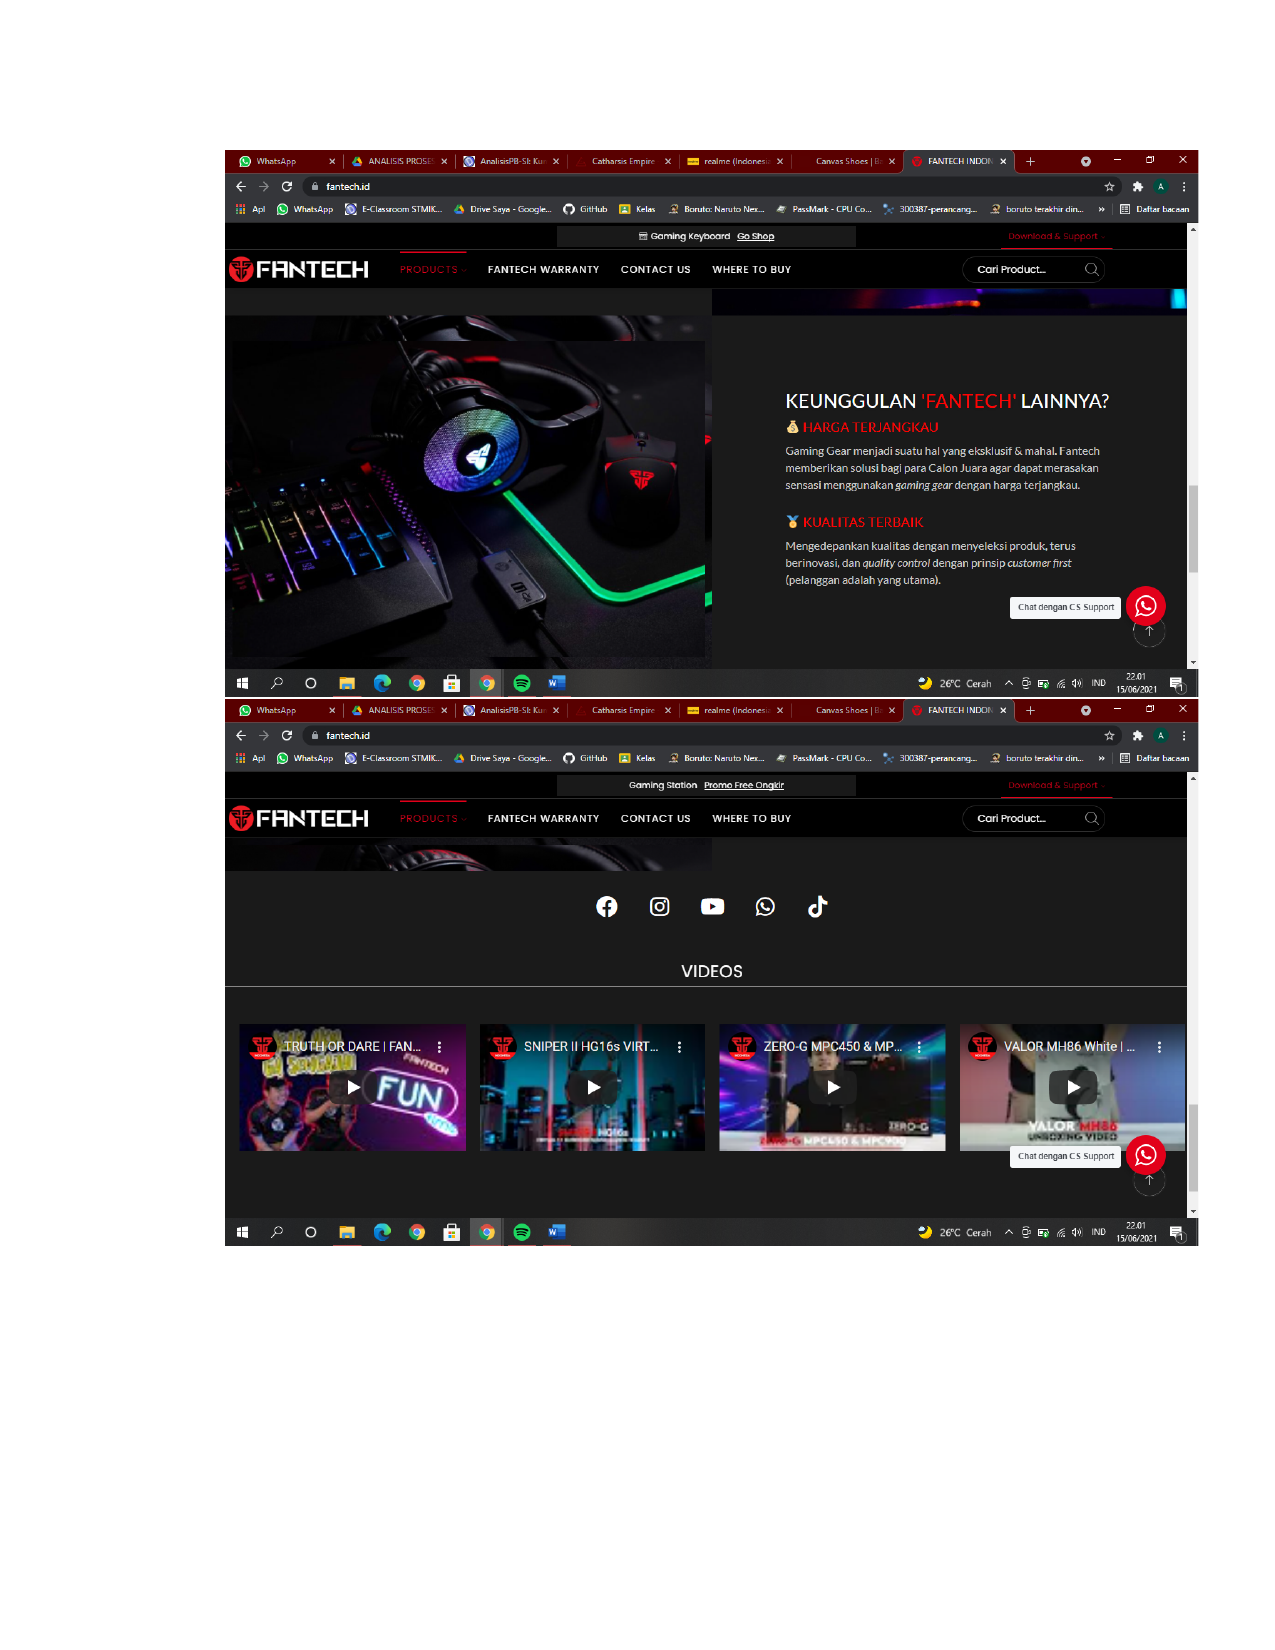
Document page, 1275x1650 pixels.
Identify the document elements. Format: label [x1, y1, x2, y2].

picture [225, 699, 1199, 1246]
picture [225, 150, 1199, 697]
